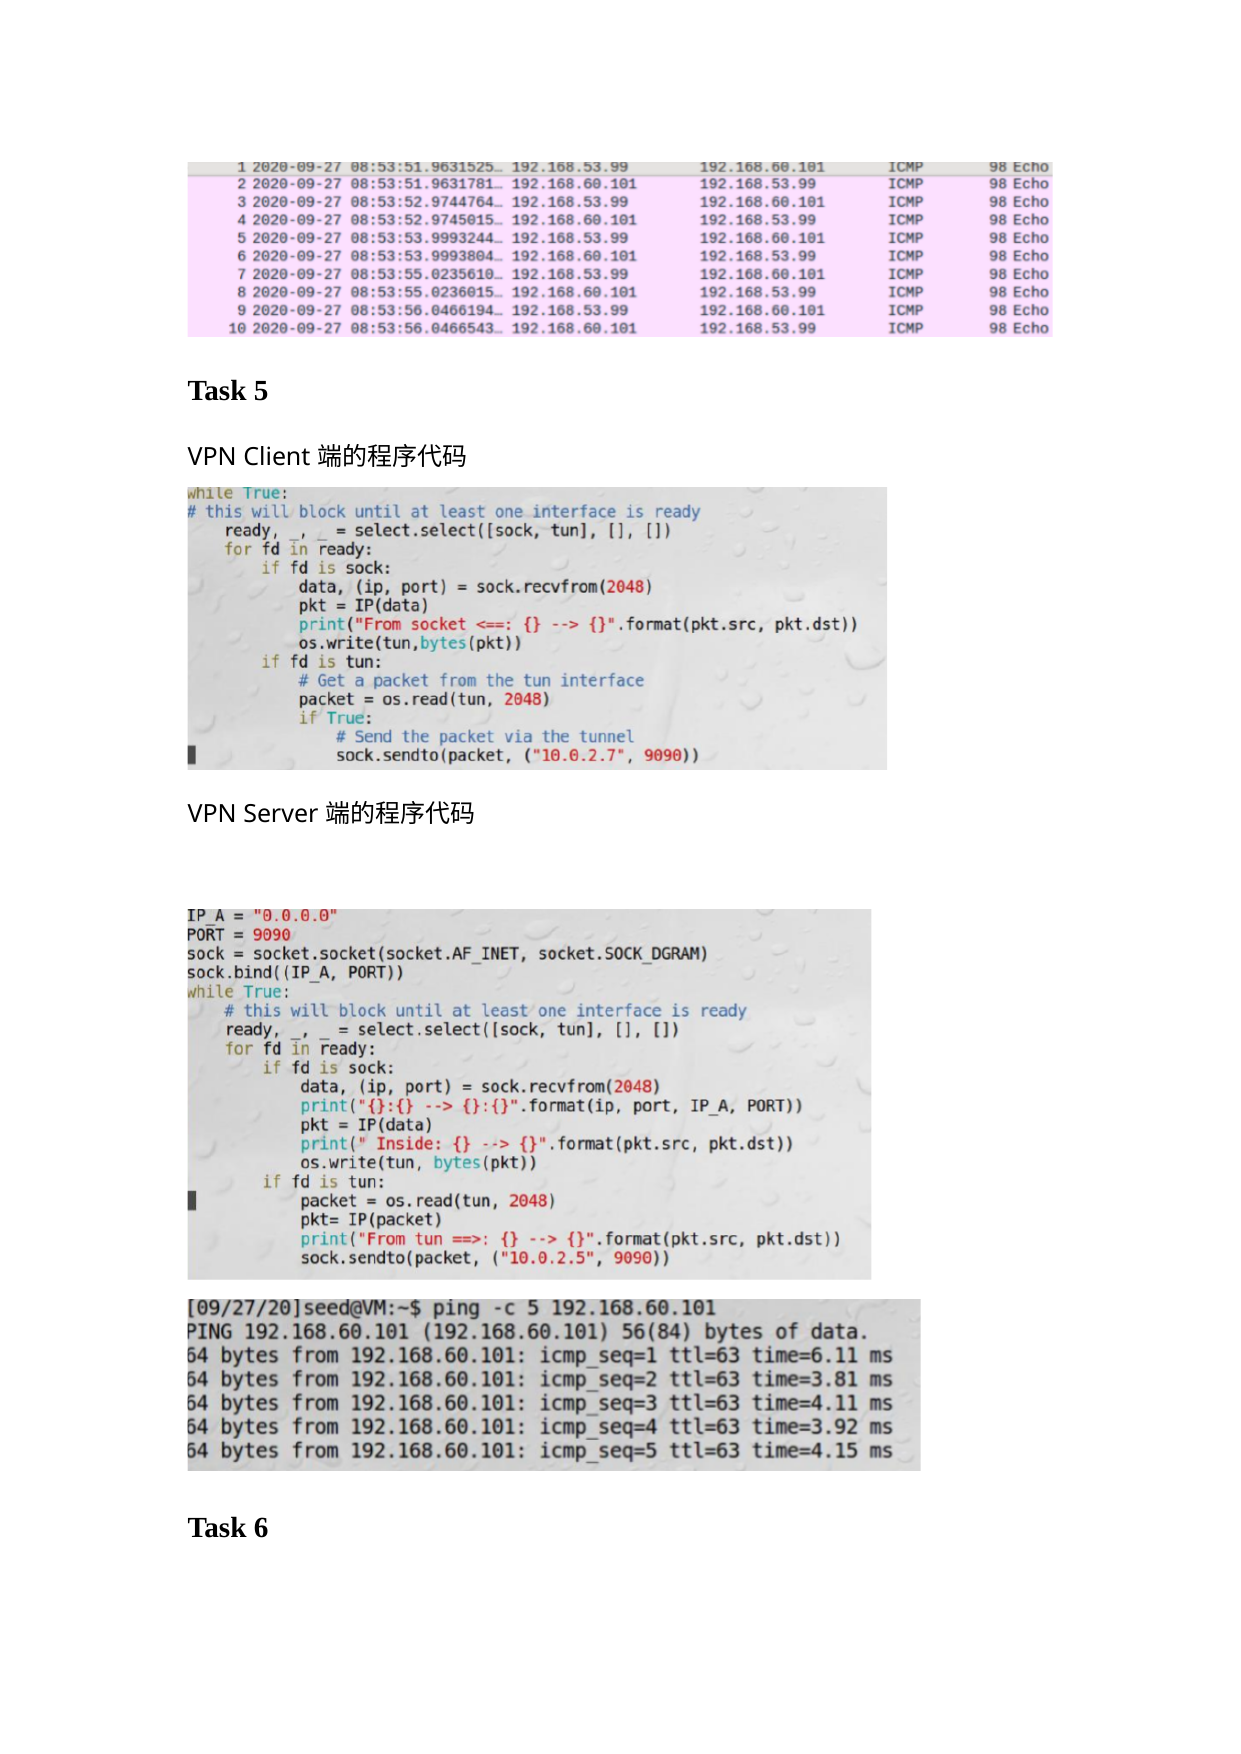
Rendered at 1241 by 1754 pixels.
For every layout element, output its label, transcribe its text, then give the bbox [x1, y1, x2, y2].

picture [187, 162, 1053, 337]
picture [187, 1299, 921, 1471]
text VPN Server 端的程序代码 [187, 779, 1053, 844]
picture [187, 909, 872, 1280]
picture [187, 487, 888, 770]
text Task 6 [187, 1494, 1053, 1559]
text Task 5 [187, 357, 1053, 422]
text VPN Client 端的程序代码 [187, 422, 1053, 487]
